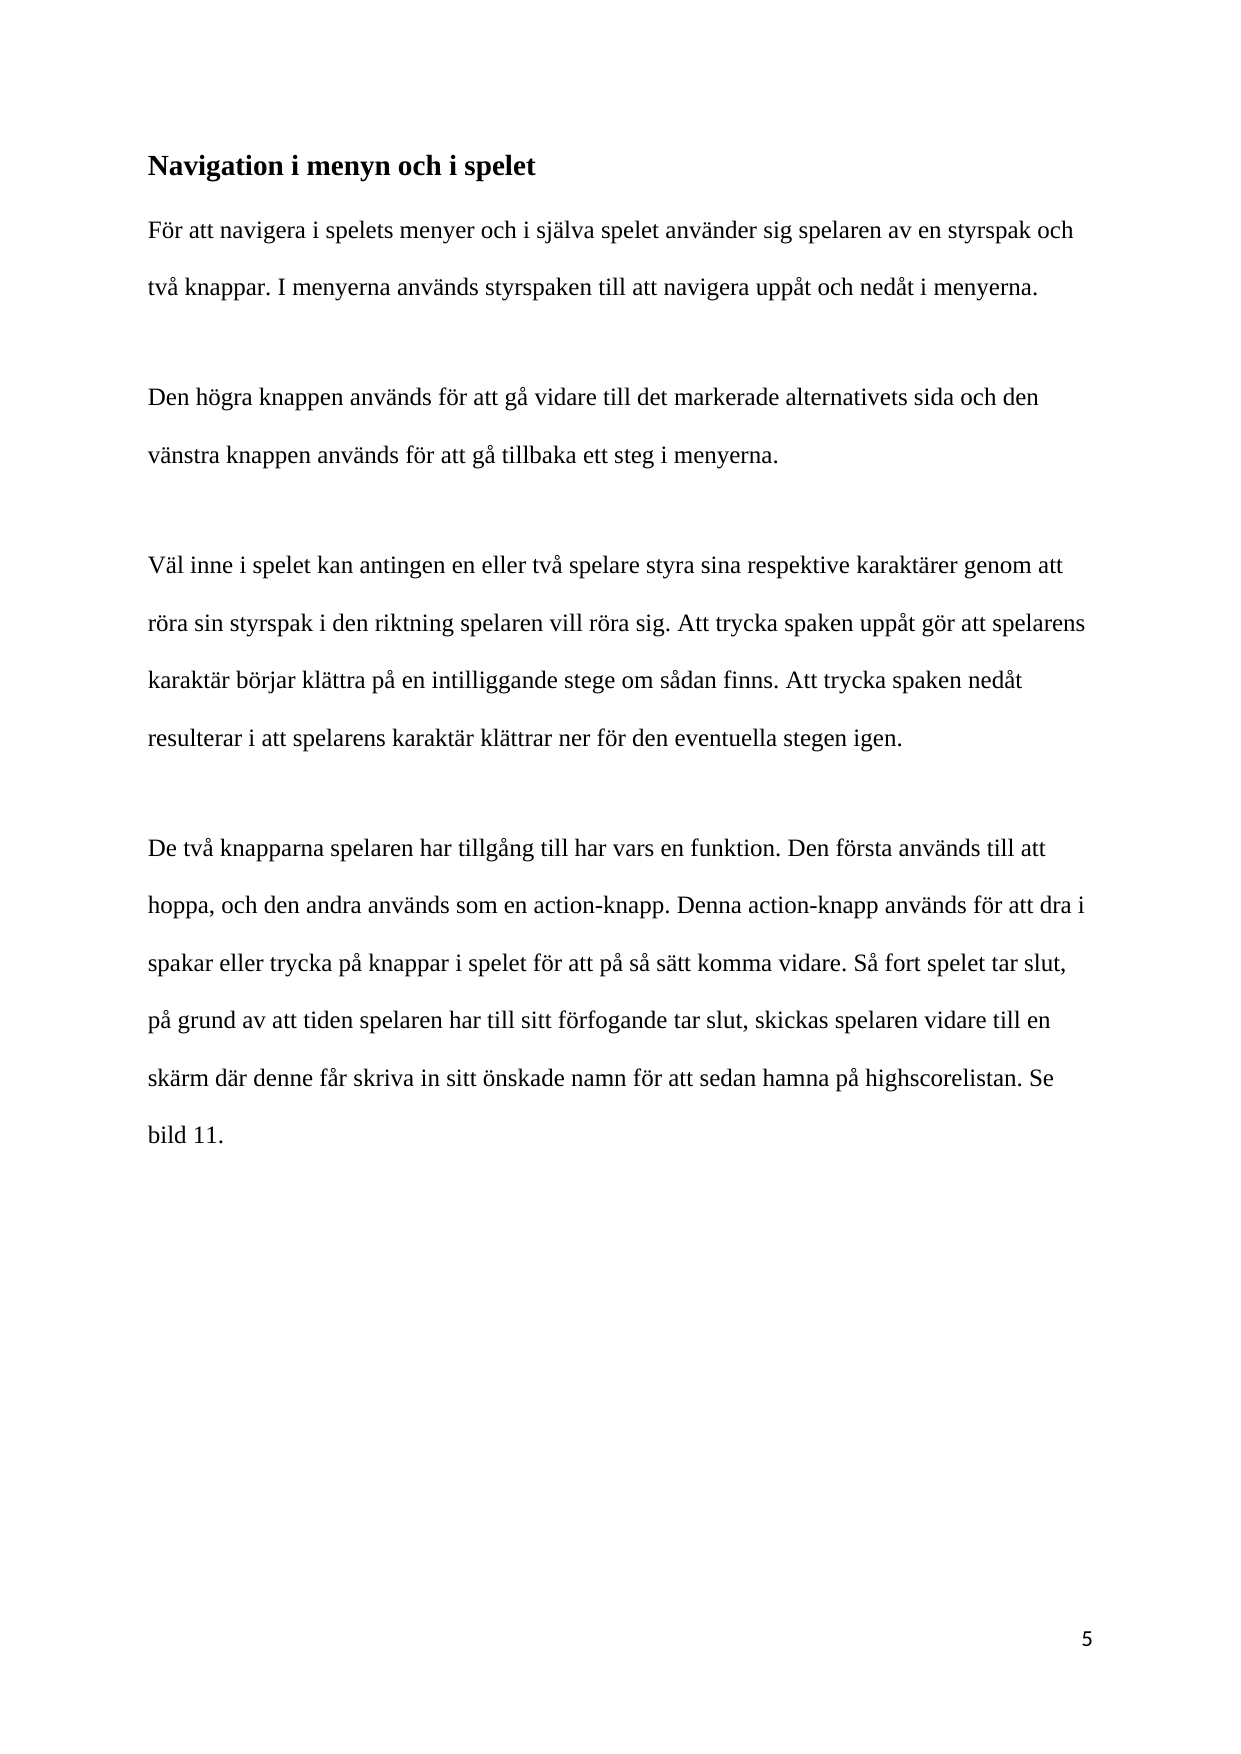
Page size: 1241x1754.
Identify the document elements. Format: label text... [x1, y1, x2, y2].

text De två knapparna spelaren har tillgång till har vars en funktion. Den första används till att hoppa, och den andra används som en action-knapp. Denna action-knapp används för att dra i spakar eller trycka på knappar i spelet för att på så sätt komma vidare. Så fort spelet tar slut, på grund av att tiden spelaren har till sitt förfogande tar slut, skickas spelaren vidare till en skärm där denne får skriva in sitt önskade namn för att sedan hamna på highscorelistan. Se bild 11. [148, 833, 1093, 1149]
text Den högra knappen används för att gå vidare till det markerade alternativets sida och den vänstra knappen används för att gå tillbaka ett steg i menyerna. [148, 382, 1093, 469]
text För att navigera i spelets menyer och i själva spelet använder sig spelaren av en styrspak och två knappar. I menyerna används styrspaken till att navigera uppåt och nedåt i menyerna. [148, 215, 1093, 301]
text Väl inne i spelet kan antingen en eller två spelare styra sina respektive karaktärer genom att röra sin styrspak i den riktning spelaren vill röra sig. Att trycka spaken uppåt gör att spelarens karaktär börjar klättra på en intilliggande stege om sådan finns. Att trycka spaken nedåt resulterar i att spelarens karaktär klättrar ner för den eventuella stegen igen. [148, 550, 1093, 751]
text Navigation i menyn och i spelet [148, 148, 1093, 181]
